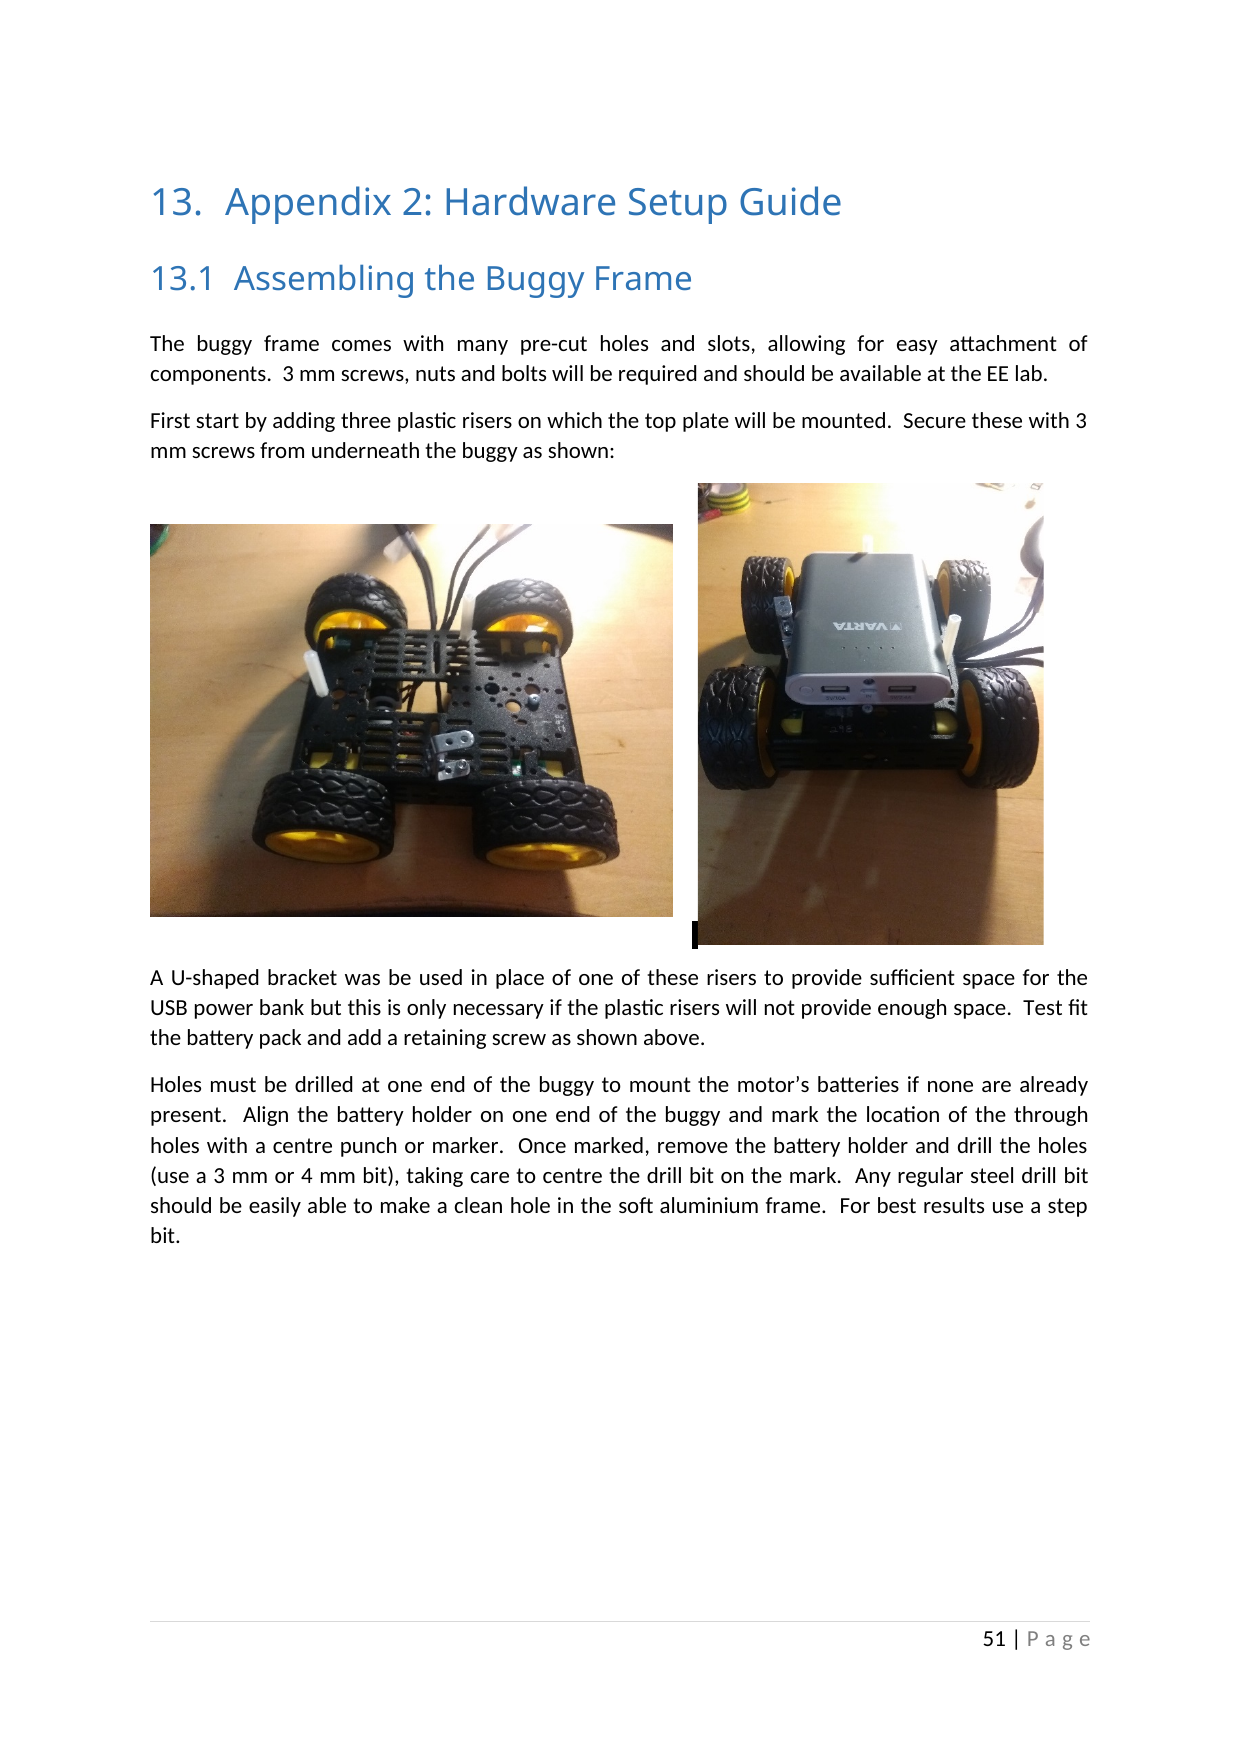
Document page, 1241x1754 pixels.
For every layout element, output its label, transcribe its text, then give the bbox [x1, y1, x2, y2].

text A U-shaped bracket was be used in place of one of these risers to provide sufficient space for the USB power bank but this is only necessary if the plastic risers will not provide enough space. Test fit the battery pack and add a retaining screw as shown above. [150, 963, 1090, 1052]
picture [697, 483, 1044, 945]
subtitle Appendix 2: Hardware Setup Guide [150, 175, 1090, 226]
subtitle Assembling the Buggy Frame [150, 255, 1090, 301]
picture [150, 524, 673, 917]
text Holes must be drilled at one end of the buggy to mount the motor’s batteries if none are already present. Align the battery holder on one end of the buggy and mark the location of the through holes with a centre punch or marker. Once marked, remove the battery holder and drill the holes (use a 3 mm or 4 mm bit), taking care to centre the drill bit on the mark. Any regular steel drill bit should be easily able to make a clean hole in the soft aluminium frame. For best results use a step bit. [150, 1070, 1090, 1249]
text The buggy frame comes with many pre-cut holes and slots, allowing for easy attachment of components. 3 mm screws, nuts and bolts will be required and should be available at the EE lab. [150, 329, 1090, 387]
text First start by adding three plastic risers on which the top plate will be mounted. Secure these with 3 mm screws from underneath the buggy as shown: [150, 406, 1090, 464]
